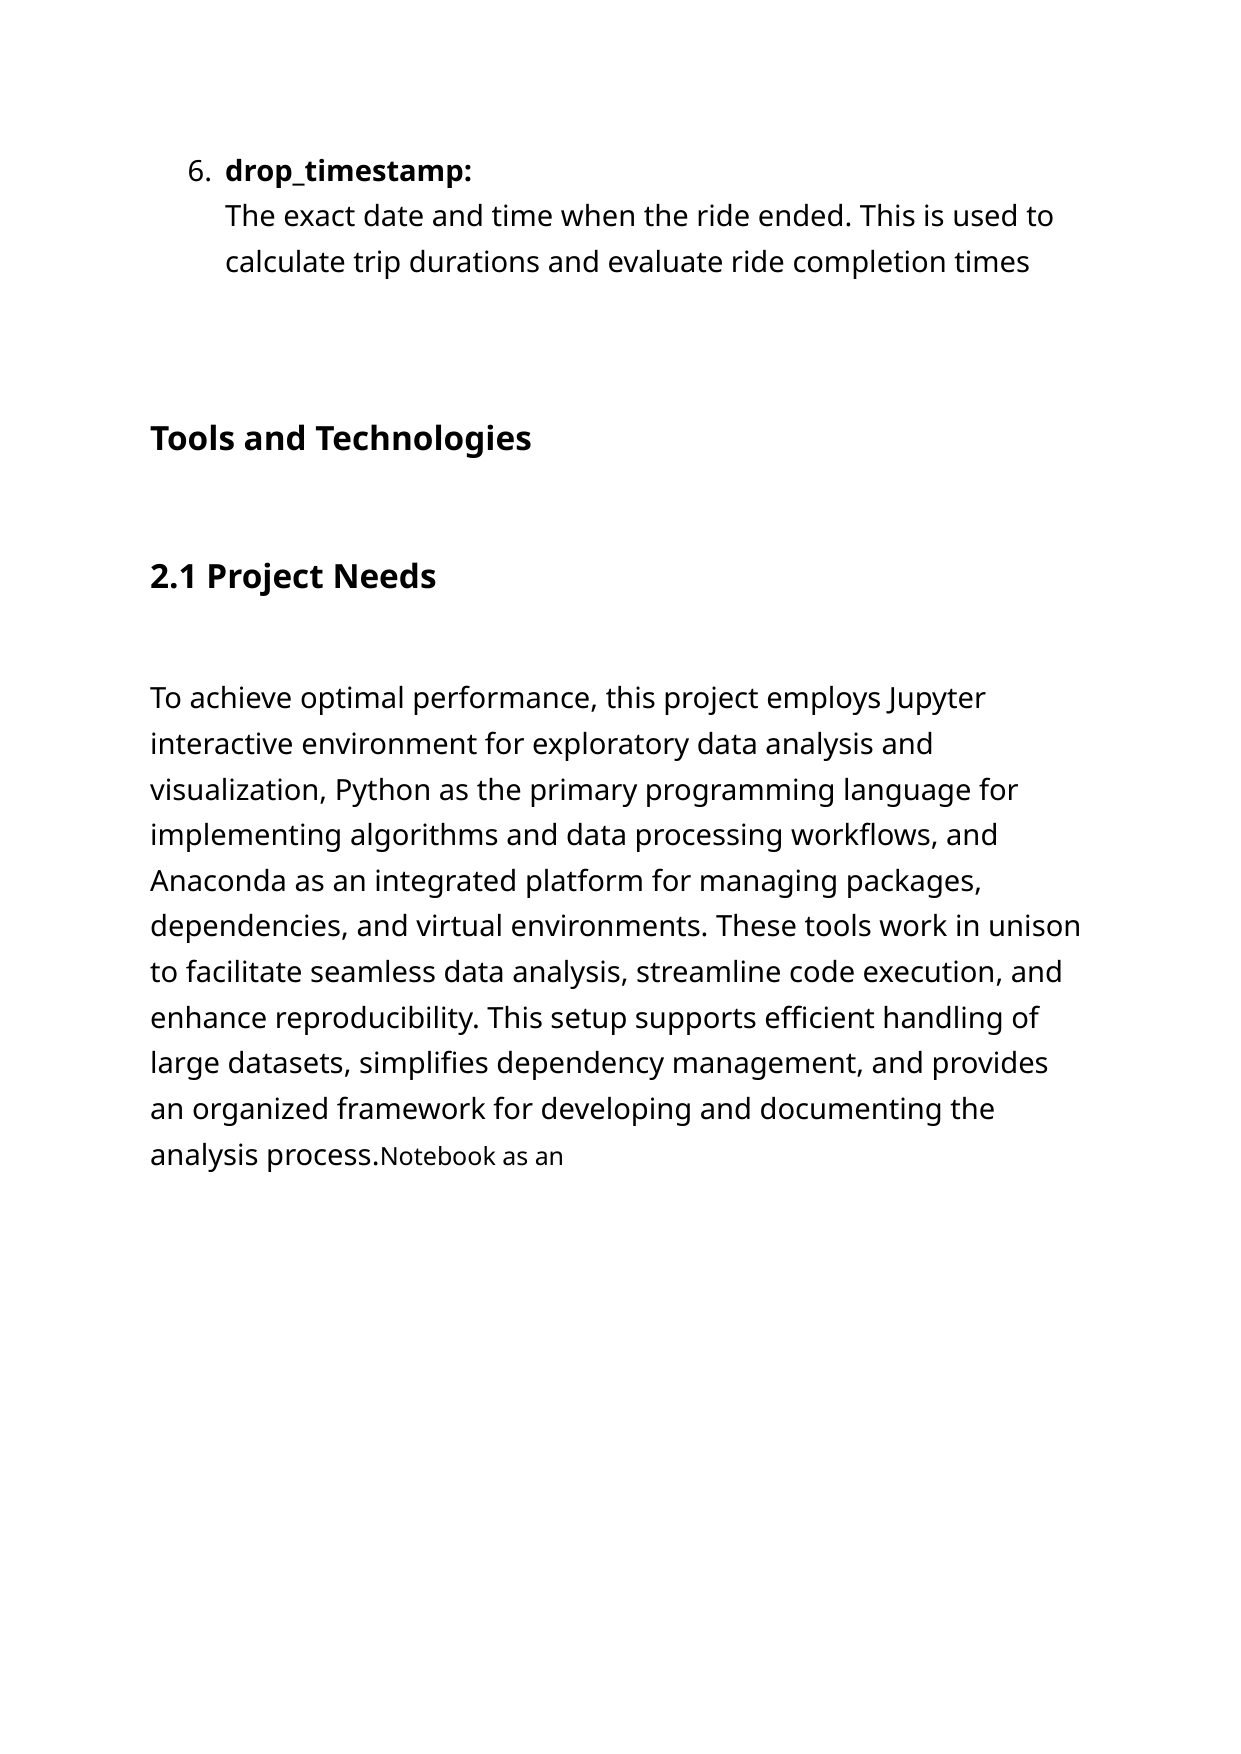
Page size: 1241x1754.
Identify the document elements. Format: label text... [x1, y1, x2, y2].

list drop_timestamp: The exact date and time when the ride ended. This is used to calculate trip durations and evaluate ride completion times [187, 150, 1090, 281]
text 2.1 Project Needs [150, 553, 1090, 598]
text Tools and Technologies [150, 415, 1090, 461]
text To achieve optimal performance, this project employs Jupyter interactive environment for exploratory data analysis and visualization, Python as the primary programming language for implementing algorithms and data processing workflows, and Anaconda as an integrated platform for managing packages, dependencies, and virtual environments. These tools work in unison to facilitate seamless data analysis, streamline code execution, and enhance reproducibility. This setup supports efficient handling of large datasets, simplifies dependency management, and provides an organized framework for developing and documenting the analysis process.Notebook as an [150, 678, 1090, 1173]
